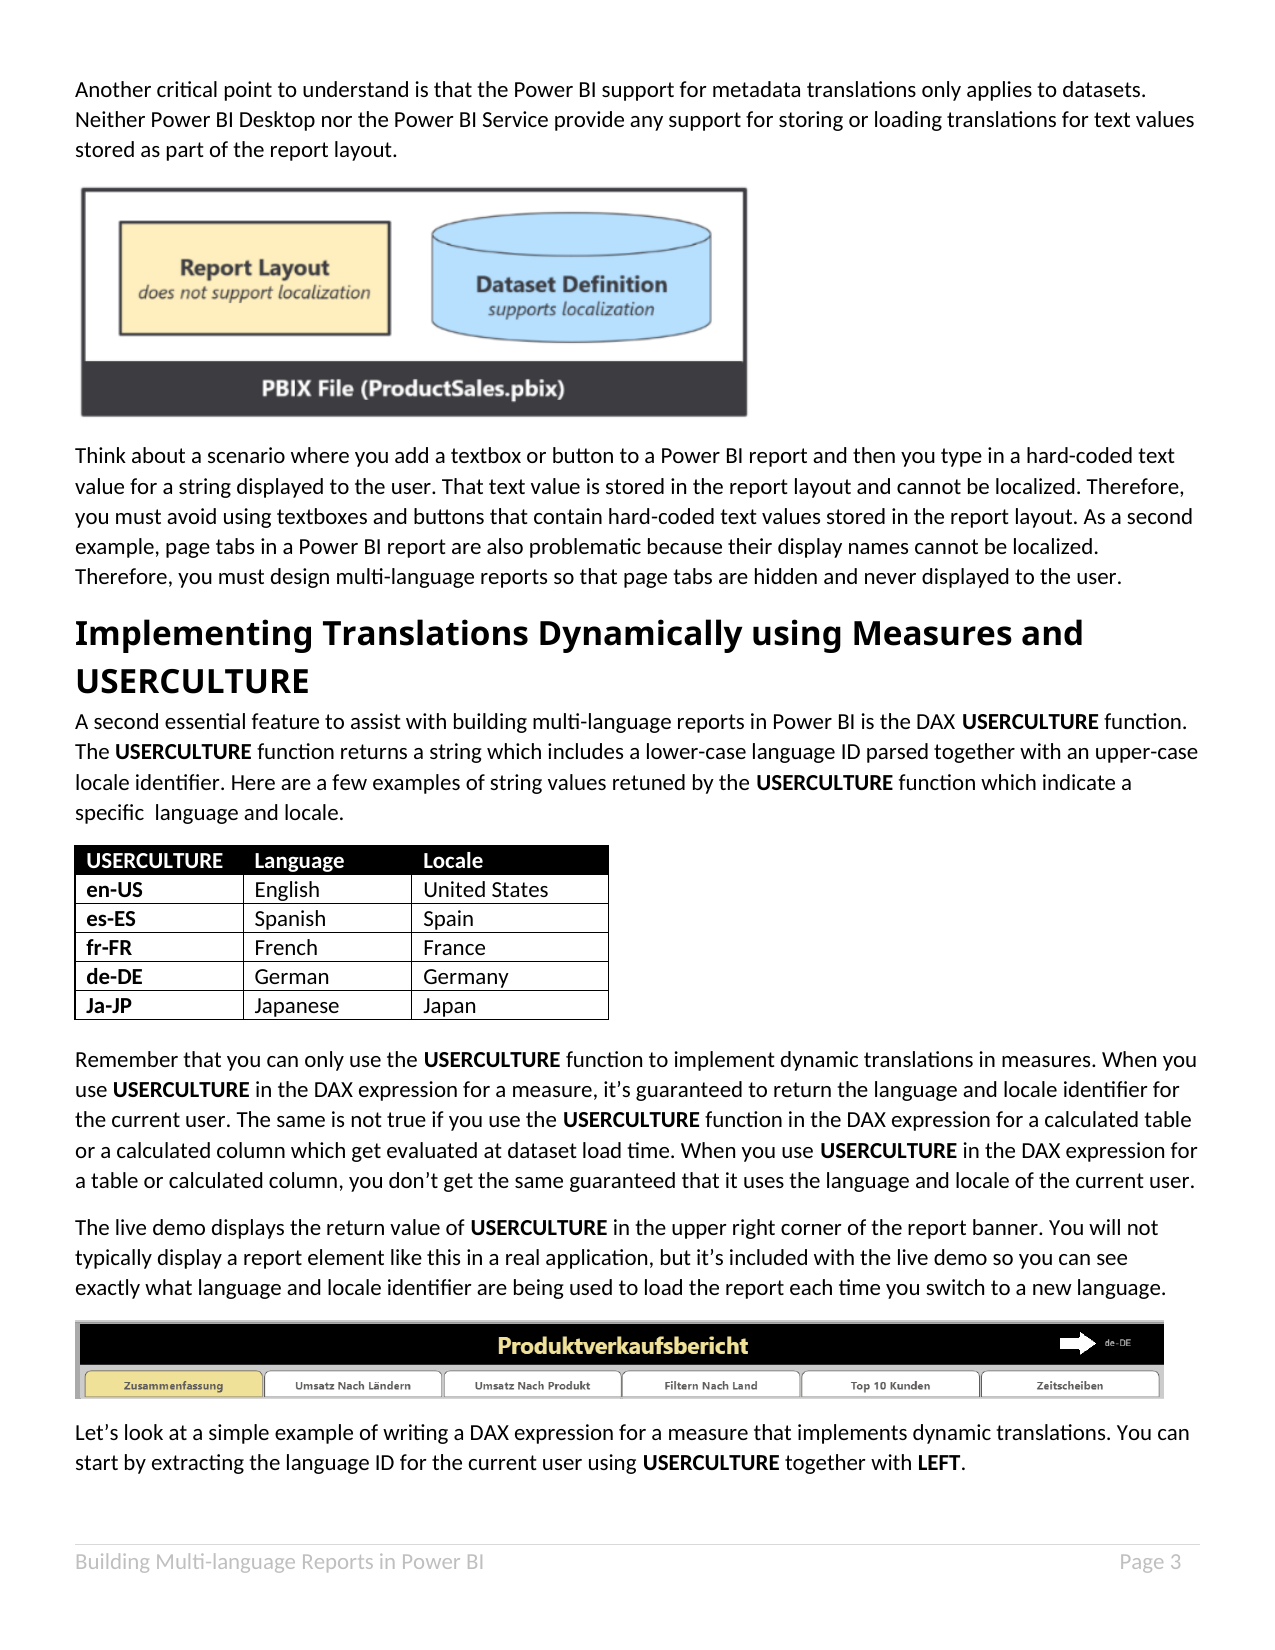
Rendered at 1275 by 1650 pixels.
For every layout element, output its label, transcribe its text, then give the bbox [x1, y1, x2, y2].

text Let’s look at a simple example of writing a DAX expression for a measure that implements dynamic translations. You can start by extracting the language ID for the current user using USERCULTURE together with LEFT. [75, 1418, 1200, 1476]
table_cell Japanese [244, 991, 411, 1019]
table_cell de-DE [76, 962, 243, 990]
table_header Locale [412, 846, 608, 874]
table_header USERCULTURE [76, 846, 243, 874]
table_cell Spain [412, 904, 608, 932]
text The live demo displays the return value of USERCULTURE in the upper right corner of the report banner. You will not typically display a report element like this in a real application, but it’s included with the live demo so you can see exactly what language and locale identifier are being used to load the report each time you switch to a new language. [75, 1213, 1200, 1301]
table_cell France [412, 933, 608, 961]
picture [75, 1320, 1164, 1399]
text A second essential feature to assist with building multi-language reports in Power BI is the DAX USERCULTURE function. The USERCULTURE function returns a string which includes a lower-case language ID parsed together with an upper-case locale identifier. Here are a few examples of string values retuned by the USERCULTURE function which indicate a specific language and locale. [75, 707, 1200, 826]
table_cell German [244, 962, 411, 990]
table_cell es-ES [76, 904, 243, 932]
table_cell Ja-JP [76, 991, 243, 1019]
table_cell Spanish [244, 904, 411, 932]
table_cell United States [412, 875, 608, 903]
text Think about a scenario where you add a textbox or button to a Power BI report and then you type in a hard-coded text value for a string displayed to the user. That text value is stored in the report layout and cannot be localized. Therefore, you must avoid using textboxes and buttons that contain hard-coded text values stored in the report layout. As a second example, page tabs in a Power BI report are also problematic because their display names cannot be localized. Therefore, you must design multi-language reports so that page tabs are hidden and never displayed to the user. [75, 442, 1200, 591]
table_header Language [244, 846, 411, 874]
table_cell Japan [412, 991, 608, 1019]
table_cell fr-FR [76, 933, 243, 961]
text Remember that you can only use the USERCULTURE function to implement dynamic translations in measures. When you use USERCULTURE in the DAX expression for a measure, it’s guaranteed to return the language and locale identifier for the current user. The same is not true if you use the USERCULTURE function in the DAX expression for a calculated table or a calculated column which get evaluated at dataset load time. When you use USERCULTURE in the DAX expression for a table or calculated column, you don’t get the same guaranteed that it uses the language and locale of the current user. [75, 1045, 1200, 1194]
subtitle Implementing Translations Dynamically using Measures and USERCULTURE [75, 609, 1200, 704]
picture [75, 182, 753, 423]
text Another critical point to understand is that the Power BI support for metadata translations only applies to datasets. Neither Power BI Desktop nor the Power BI Service provide any support for storing or loading translations for text values stored as part of the report layout. [75, 75, 1200, 163]
table_cell Germany [412, 962, 608, 990]
table_cell English [244, 875, 411, 903]
table_cell French [244, 933, 411, 961]
table_cell en-US [76, 875, 243, 903]
